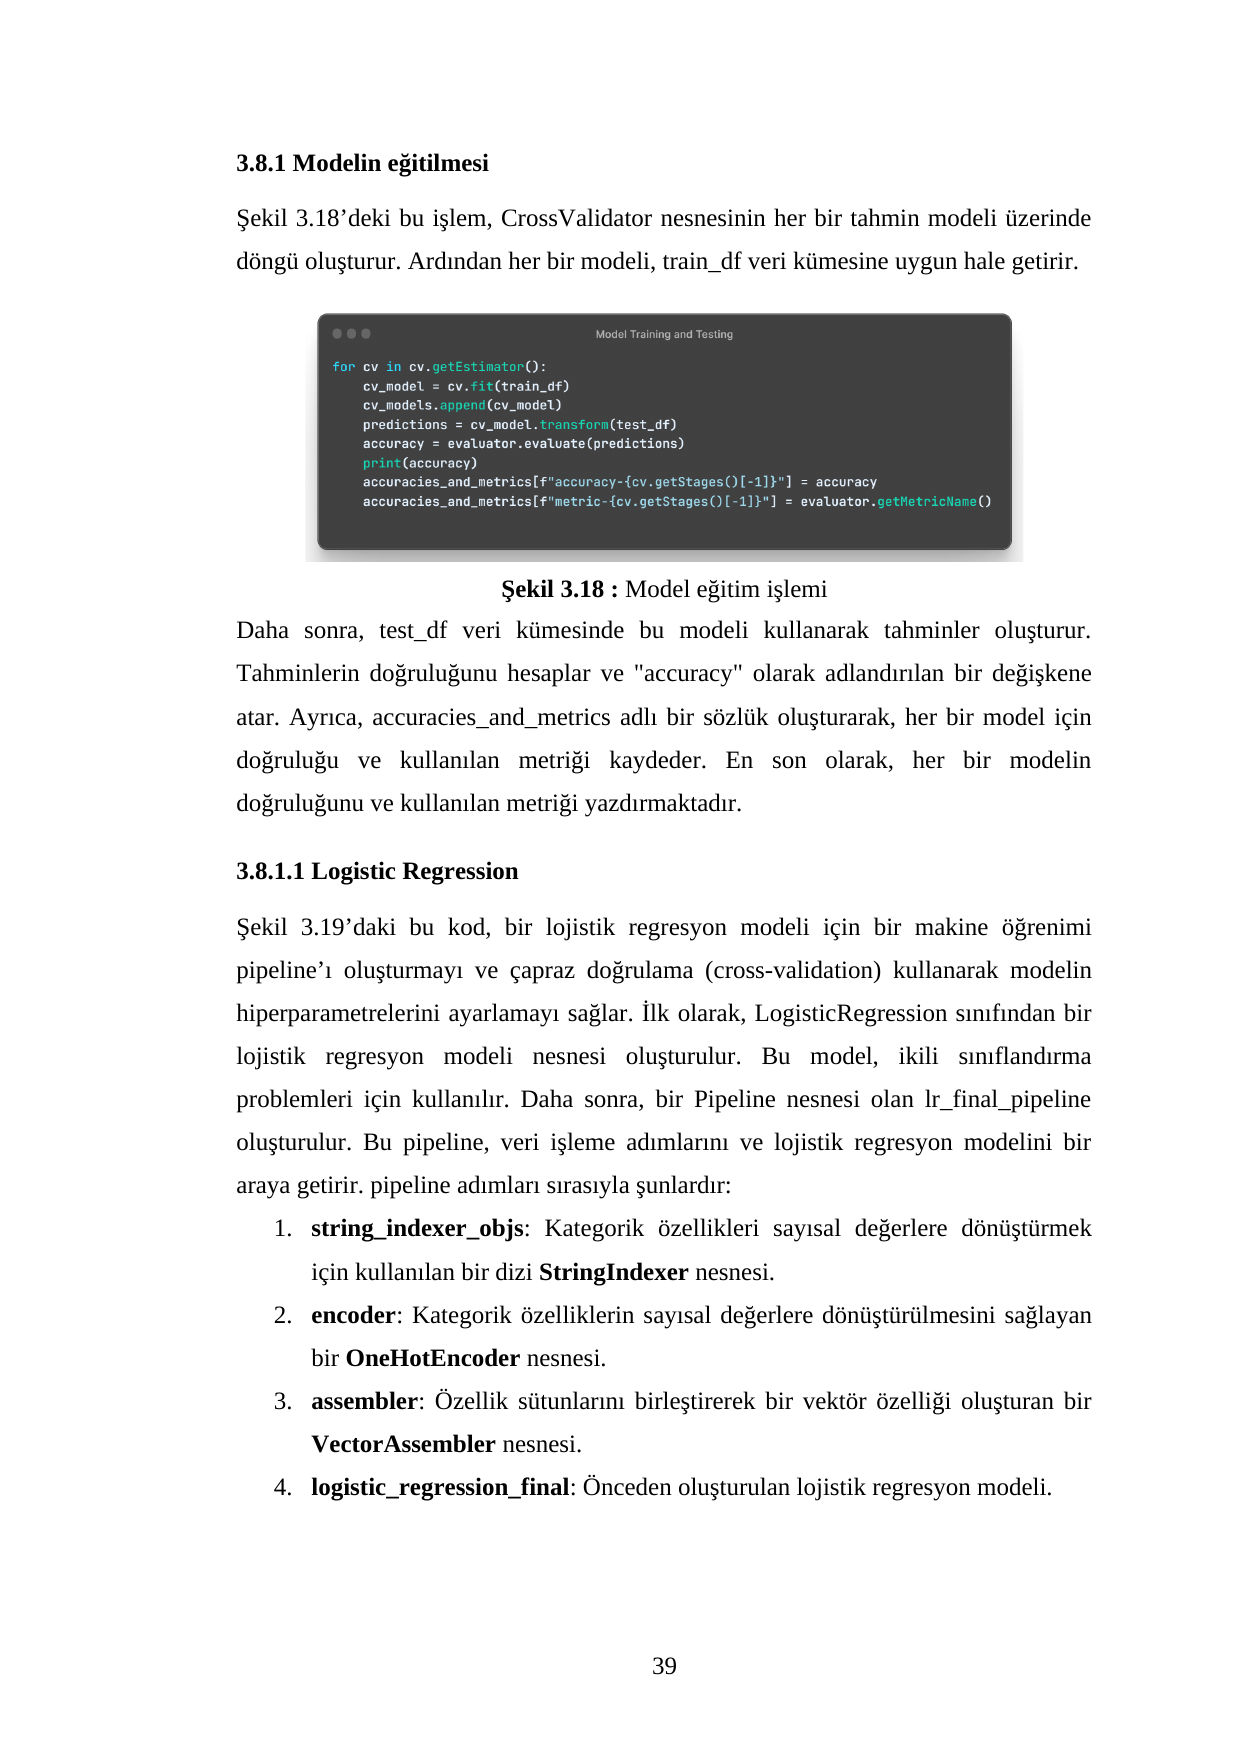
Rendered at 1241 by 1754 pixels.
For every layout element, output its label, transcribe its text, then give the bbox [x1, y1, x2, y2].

list string_indexer_objs: Kategorik özellikleri sayısal değerlere dönüştürmek için kullanılan bir dizi StringIndexer nesnesi. [274, 1213, 1092, 1285]
list encoder: Kategorik özelliklerin sayısal değerlere dönüştürülmesini sağlayan bir OneHotEncoder nesnesi. [274, 1300, 1092, 1372]
list assembler: Özellik sütunlarını birleştirerek bir vektör özelliği oluşturan bir VectorAssembler nesnesi. [274, 1386, 1092, 1458]
subtitle Logistic Regression [236, 856, 1092, 885]
picture [305, 302, 1024, 562]
text Şekil 3.19’daki bu kod, bir lojistik regresyon modeli için bir makine öğrenimi pipeline’ı oluşturmayı ve çapraz doğrulama (cross-validation) kullanarak modelin hiperparametrelerini ayarlamayı sağlar. İlk olarak, LogisticRegression sınıfından bir lojistik regresyon modeli nesnesi oluşturulur. Bu model, ikili sınıflandırma problemleri için kullanılır. Daha sonra, bir Pipeline nesnesi olan lr_final_pipeline oluşturulur. Bu pipeline, veri işleme adımlarını ve lojistik regresyon modelini bir araya getirir. pipeline adımları sırasıyla şunlardır: [236, 912, 1092, 1199]
list logistic_regression_final: Önceden oluşturulan lojistik regresyon modeli. [274, 1472, 1092, 1501]
subtitle Modelin eğitilmesi [236, 148, 1092, 176]
text Şekil 3.18 : Model eğitim işlemi [236, 574, 1092, 603]
text Daha sonra, test_df veri kümesinde bu modeli kullanarak tahminler oluşturur. Tahminlerin doğruluğunu hesaplar ve "accuracy" olarak adlandırılan bir değişkene atar. Ayrıca, accuracies_and_metrics adlı bir sözlük oluşturarak, her bir model için doğruluğu ve kullanılan metriği kaydeder. En son olarak, her bir modelin doğruluğunu ve kullanılan metriği yazdırmaktadır. [236, 615, 1092, 817]
text Şekil 3.18’deki bu işlem, CrossValidator nesnesinin her bir tahmin modeli üzerinde döngü oluşturur. Ardından her bir modeli, train_df veri kümesine uygun hale getirir. [236, 203, 1092, 275]
